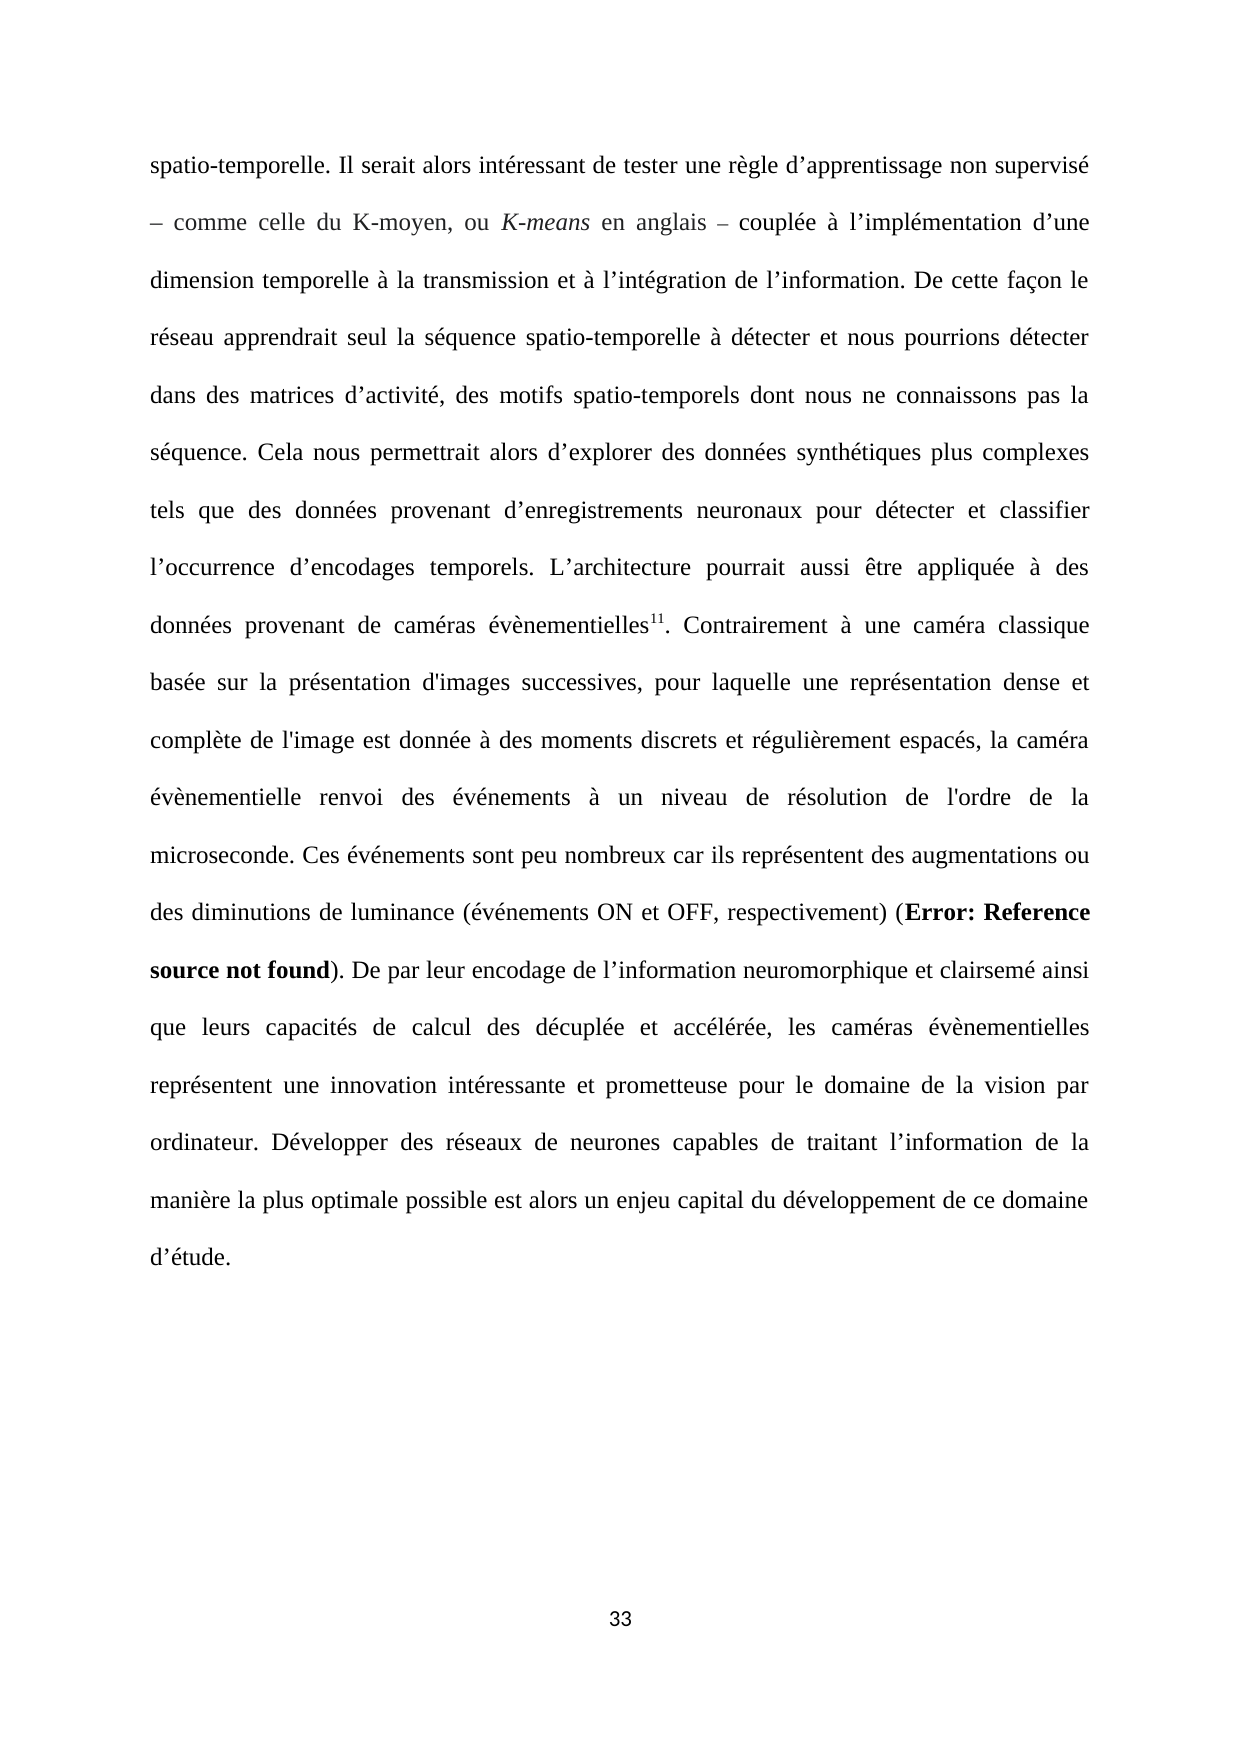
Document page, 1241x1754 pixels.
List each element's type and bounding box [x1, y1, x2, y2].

text [150, 150, 1090, 1271]
